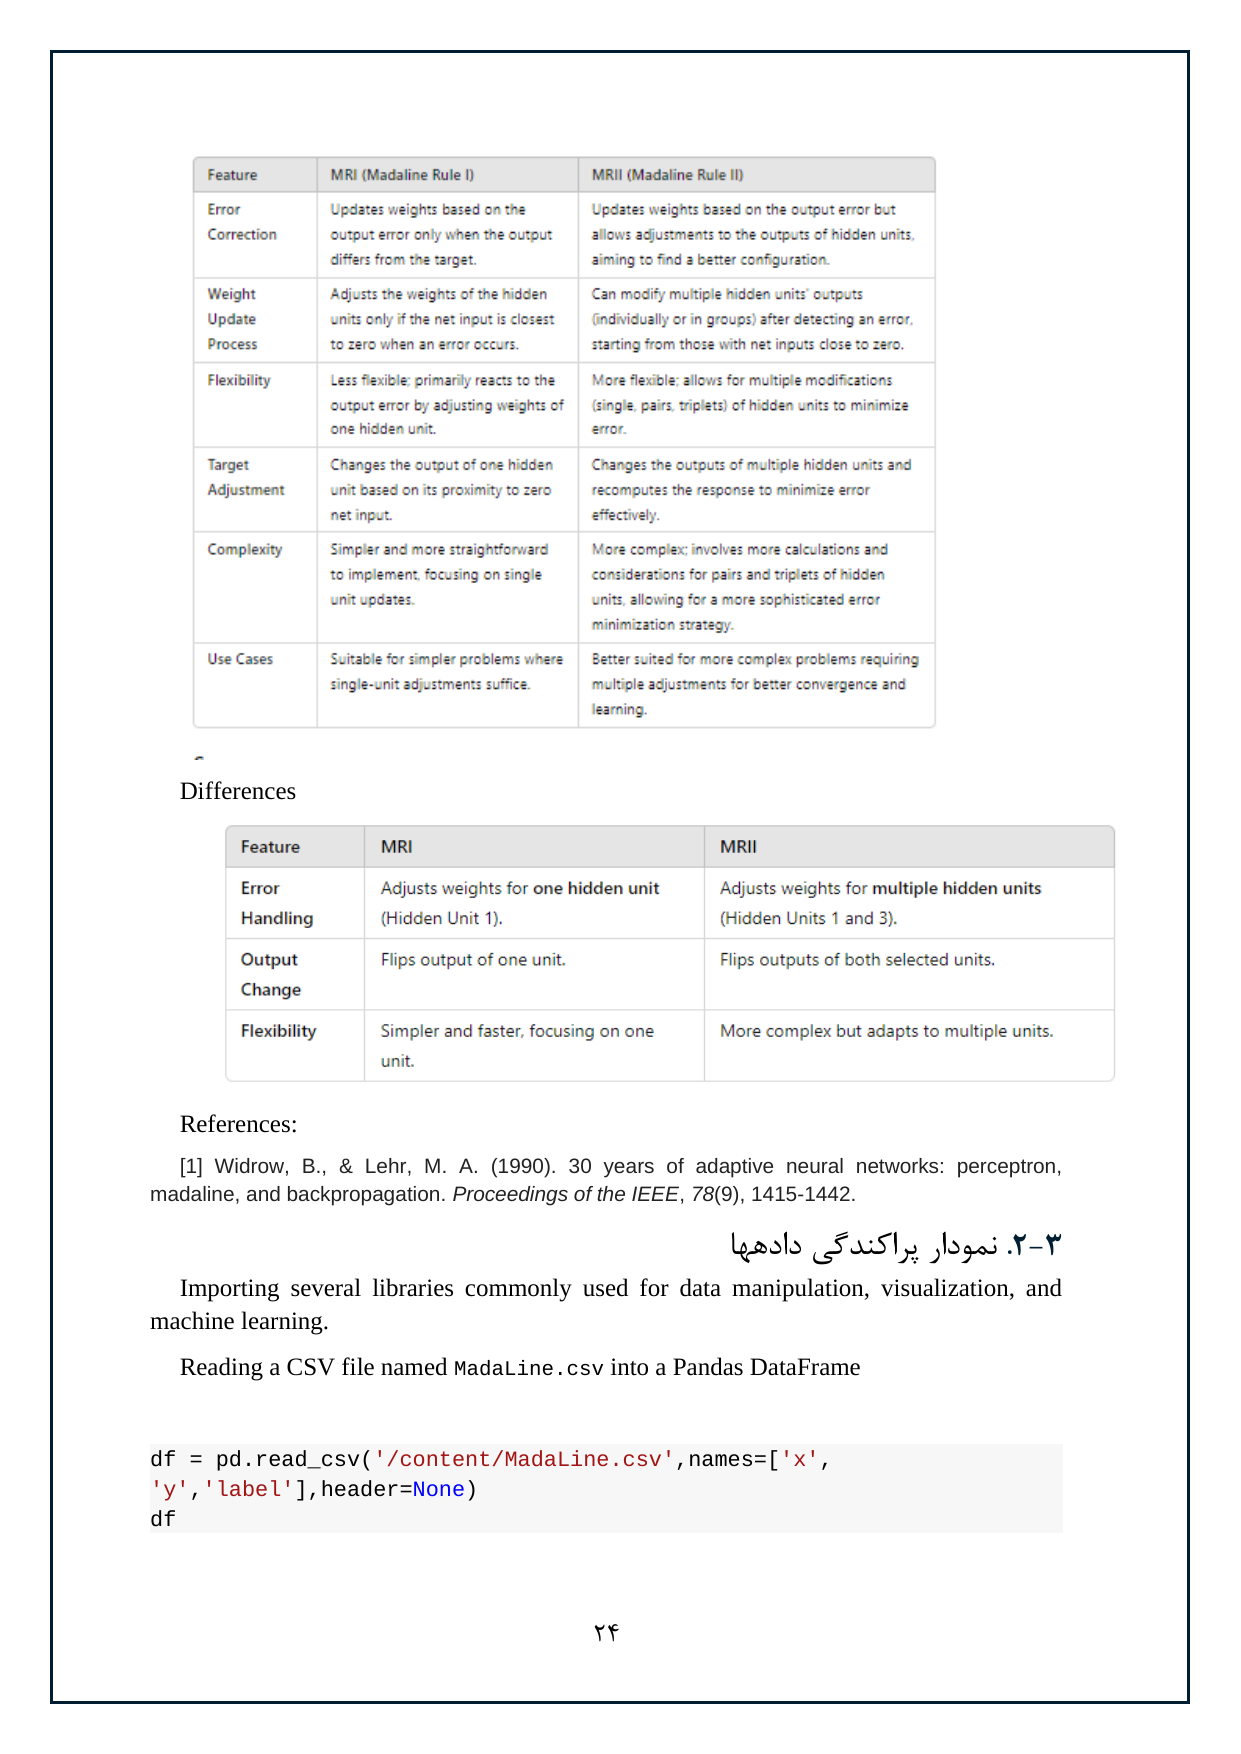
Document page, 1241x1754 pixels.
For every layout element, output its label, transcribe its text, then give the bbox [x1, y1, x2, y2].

text df = pd.read_csv('/content/MadaLine.csv',names=['x', 'y','label'],header=None) [150, 1444, 1063, 1503]
text df [150, 1503, 1063, 1533]
text [1] Widrow, B., & Lehr, M. A. (1990). 30 years of adaptive neural networks: perceptron, madaline, and backpropagation. Proceedings of the IEEE, 78(9), 1415-1442. [150, 1154, 1063, 1206]
picture [179, 821, 1144, 1092]
subtitle 2-۳. نمودار پراکندگی دادهها [150, 1230, 1063, 1268]
text Differences [150, 776, 1063, 805]
text References: [150, 1109, 1063, 1137]
text Importing several libraries commonly used for data manipulation, visualization, and machine learning. [150, 1273, 1063, 1335]
text Reading a CSV file named MadaLine.csv into a Pandas DataFrame [150, 1352, 1063, 1381]
picture [179, 150, 991, 760]
